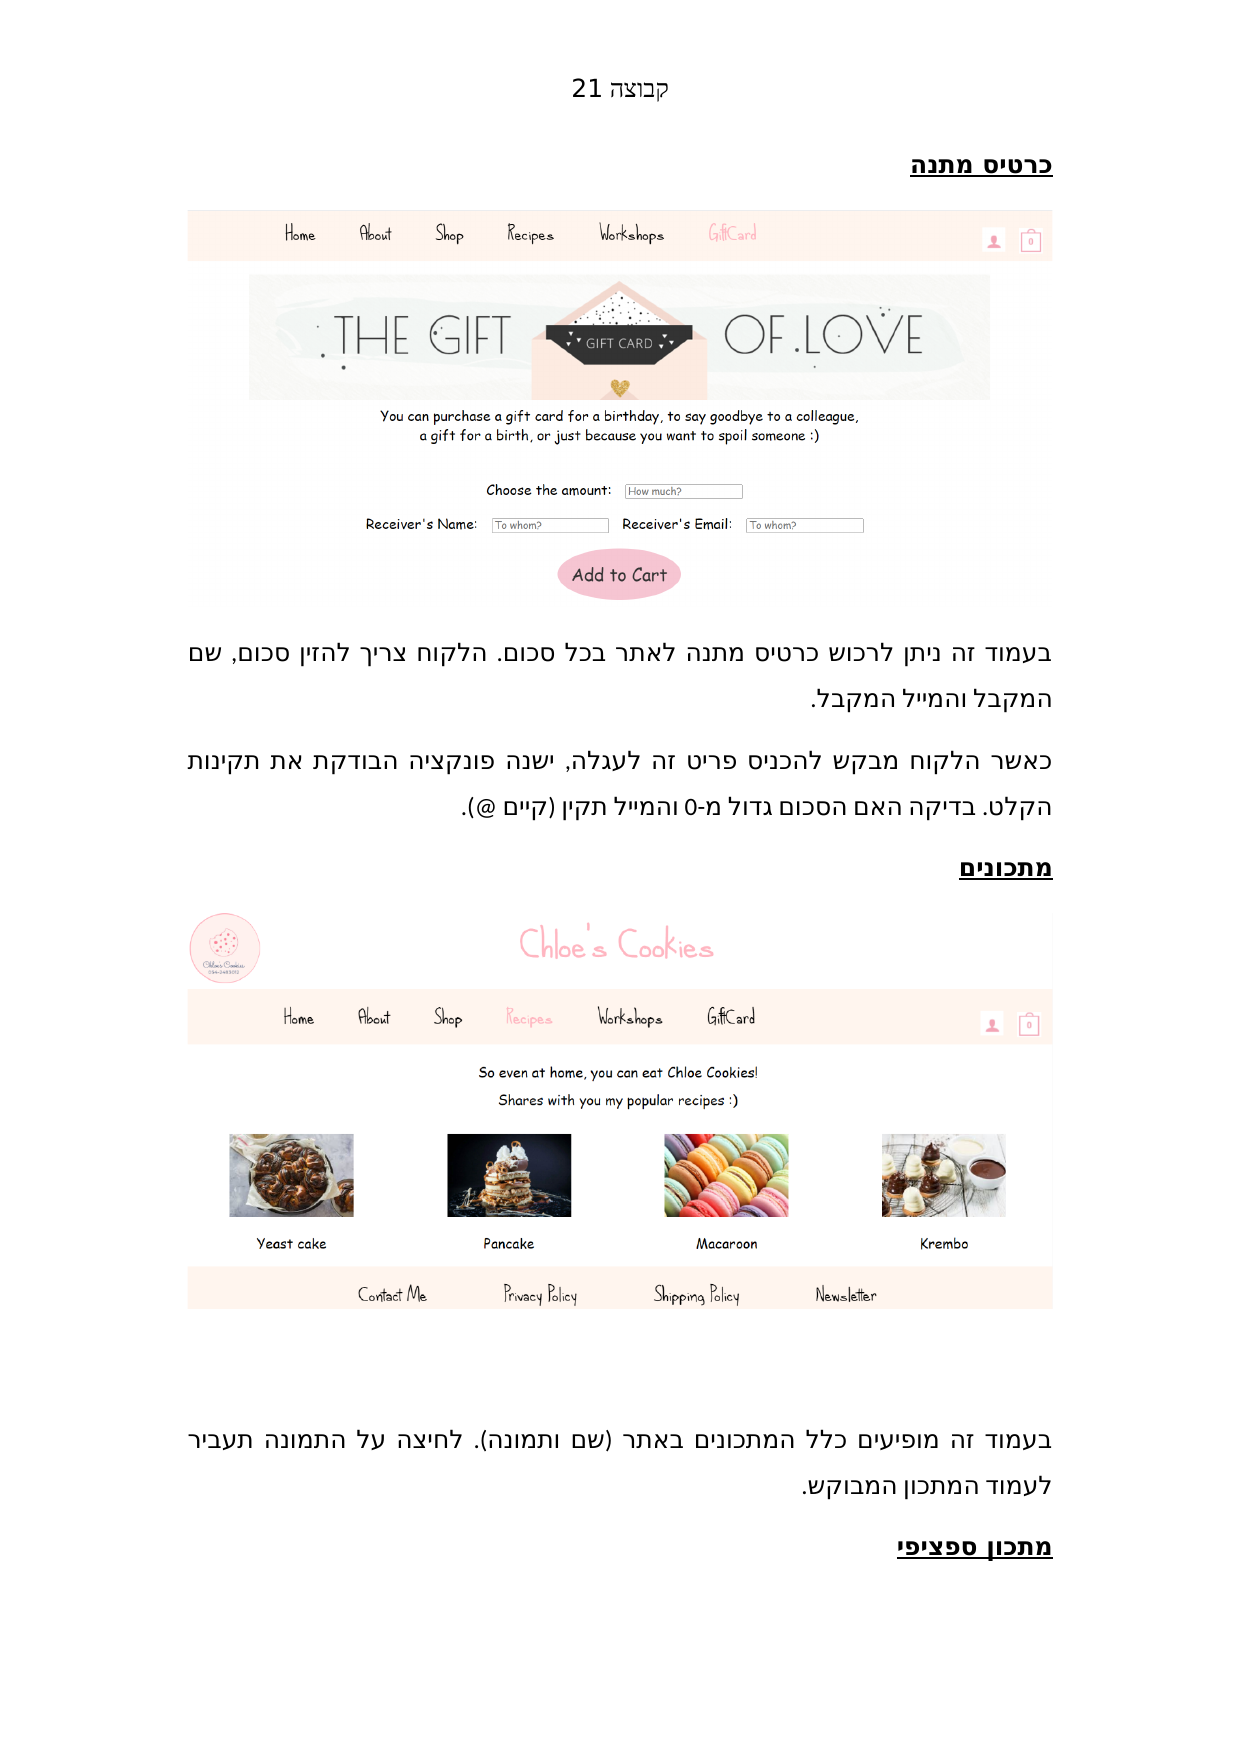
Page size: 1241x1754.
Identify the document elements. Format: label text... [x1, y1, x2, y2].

picture [187, 210, 1053, 607]
text מתכון ספציפי [187, 1532, 1053, 1561]
picture [187, 913, 1053, 1309]
text כרטיס מתנה [187, 150, 1053, 179]
text בעמוד זה מופיעים כלל המתכונים באתר (שם ותמונה). לחיצה על התמונה תעביר לעמוד המתכון המבוקש. [187, 1424, 1053, 1500]
text בעמוד זה ניתן לרכוש כרטיס מתנה לאתר בכל סכום. הלקוח צריך להזין סכום, שם המקבל והמייל המקבל. [187, 637, 1053, 713]
text מתכונים [187, 853, 1053, 883]
text כאשר הלקוח מבקש להכניס פריט זה לעגלה, ישנה פונקציה הבודקת את תקינות הקלט. בדיקה האם הסכום גדול מ-0 והמייל תקין (קיים @). [187, 745, 1053, 822]
